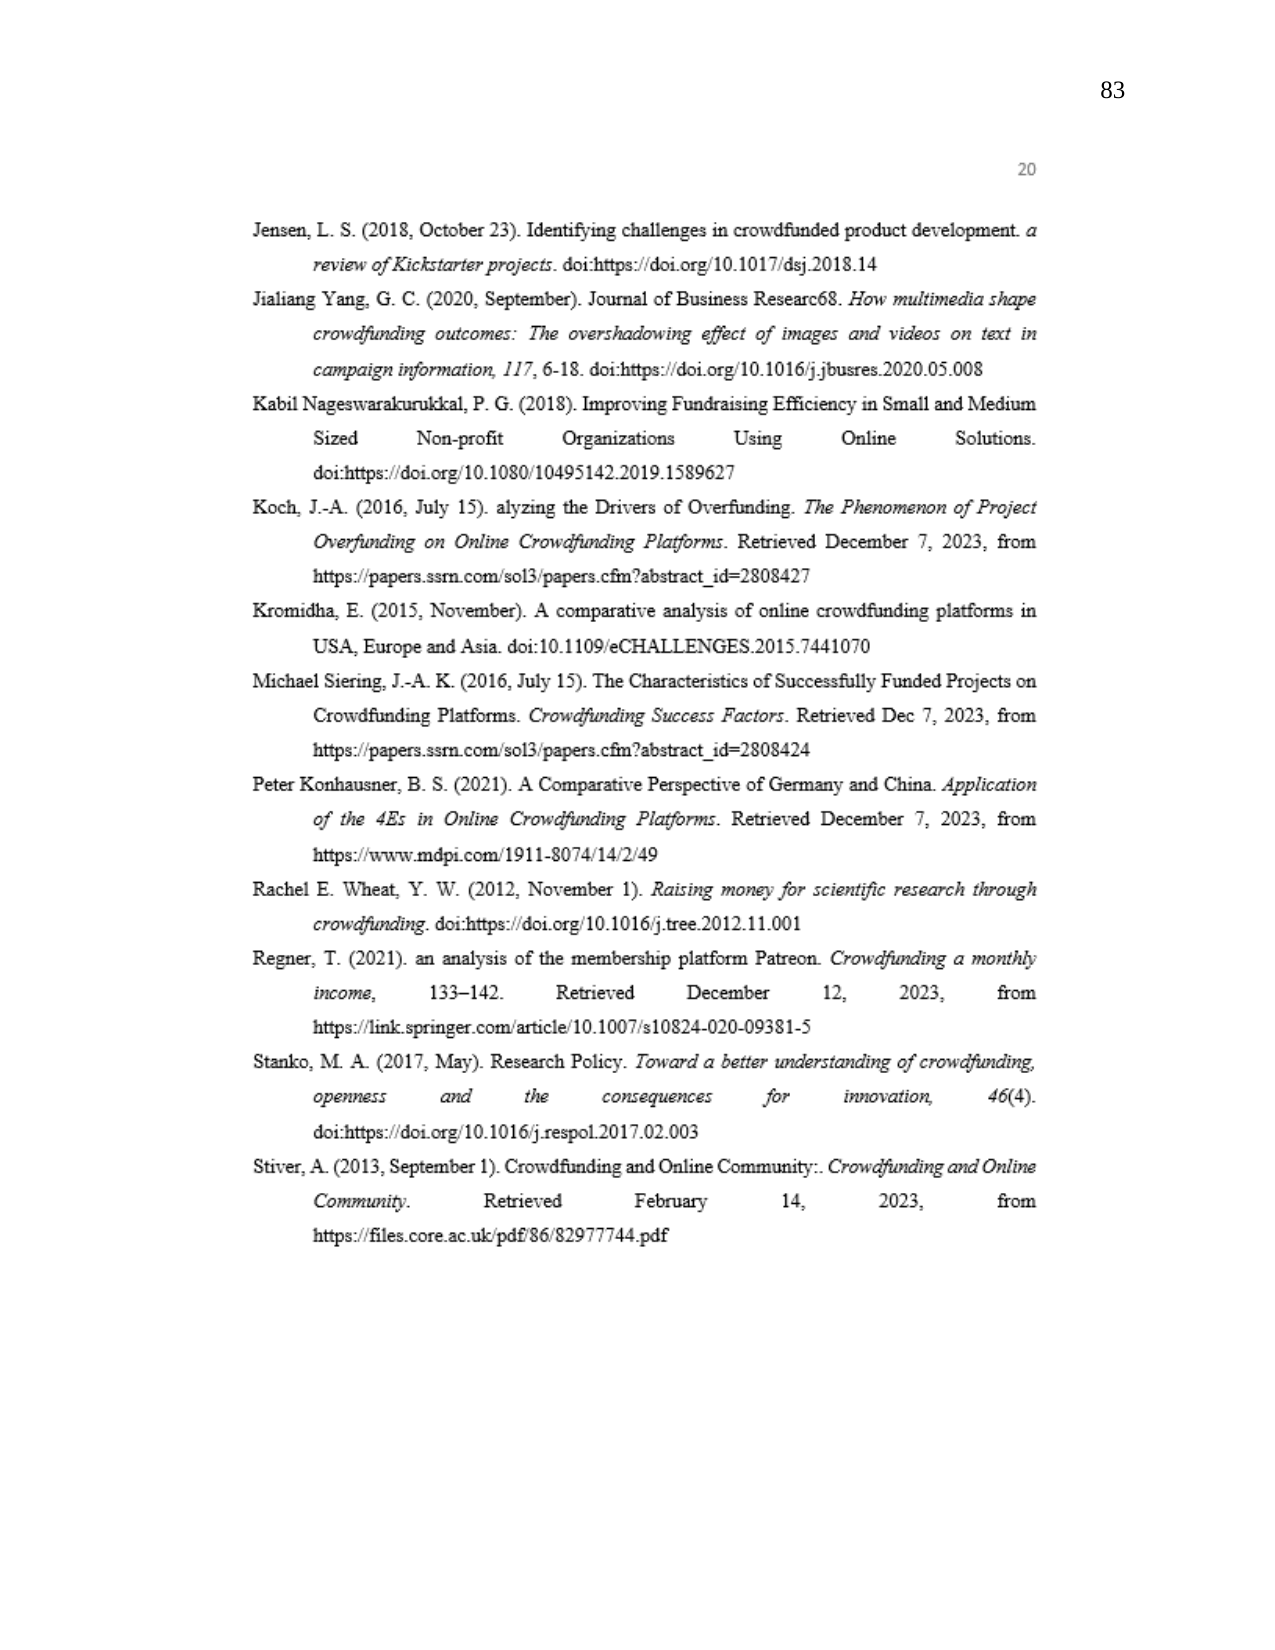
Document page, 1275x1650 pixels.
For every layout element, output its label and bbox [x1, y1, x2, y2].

picture [150, 150, 1117, 1322]
